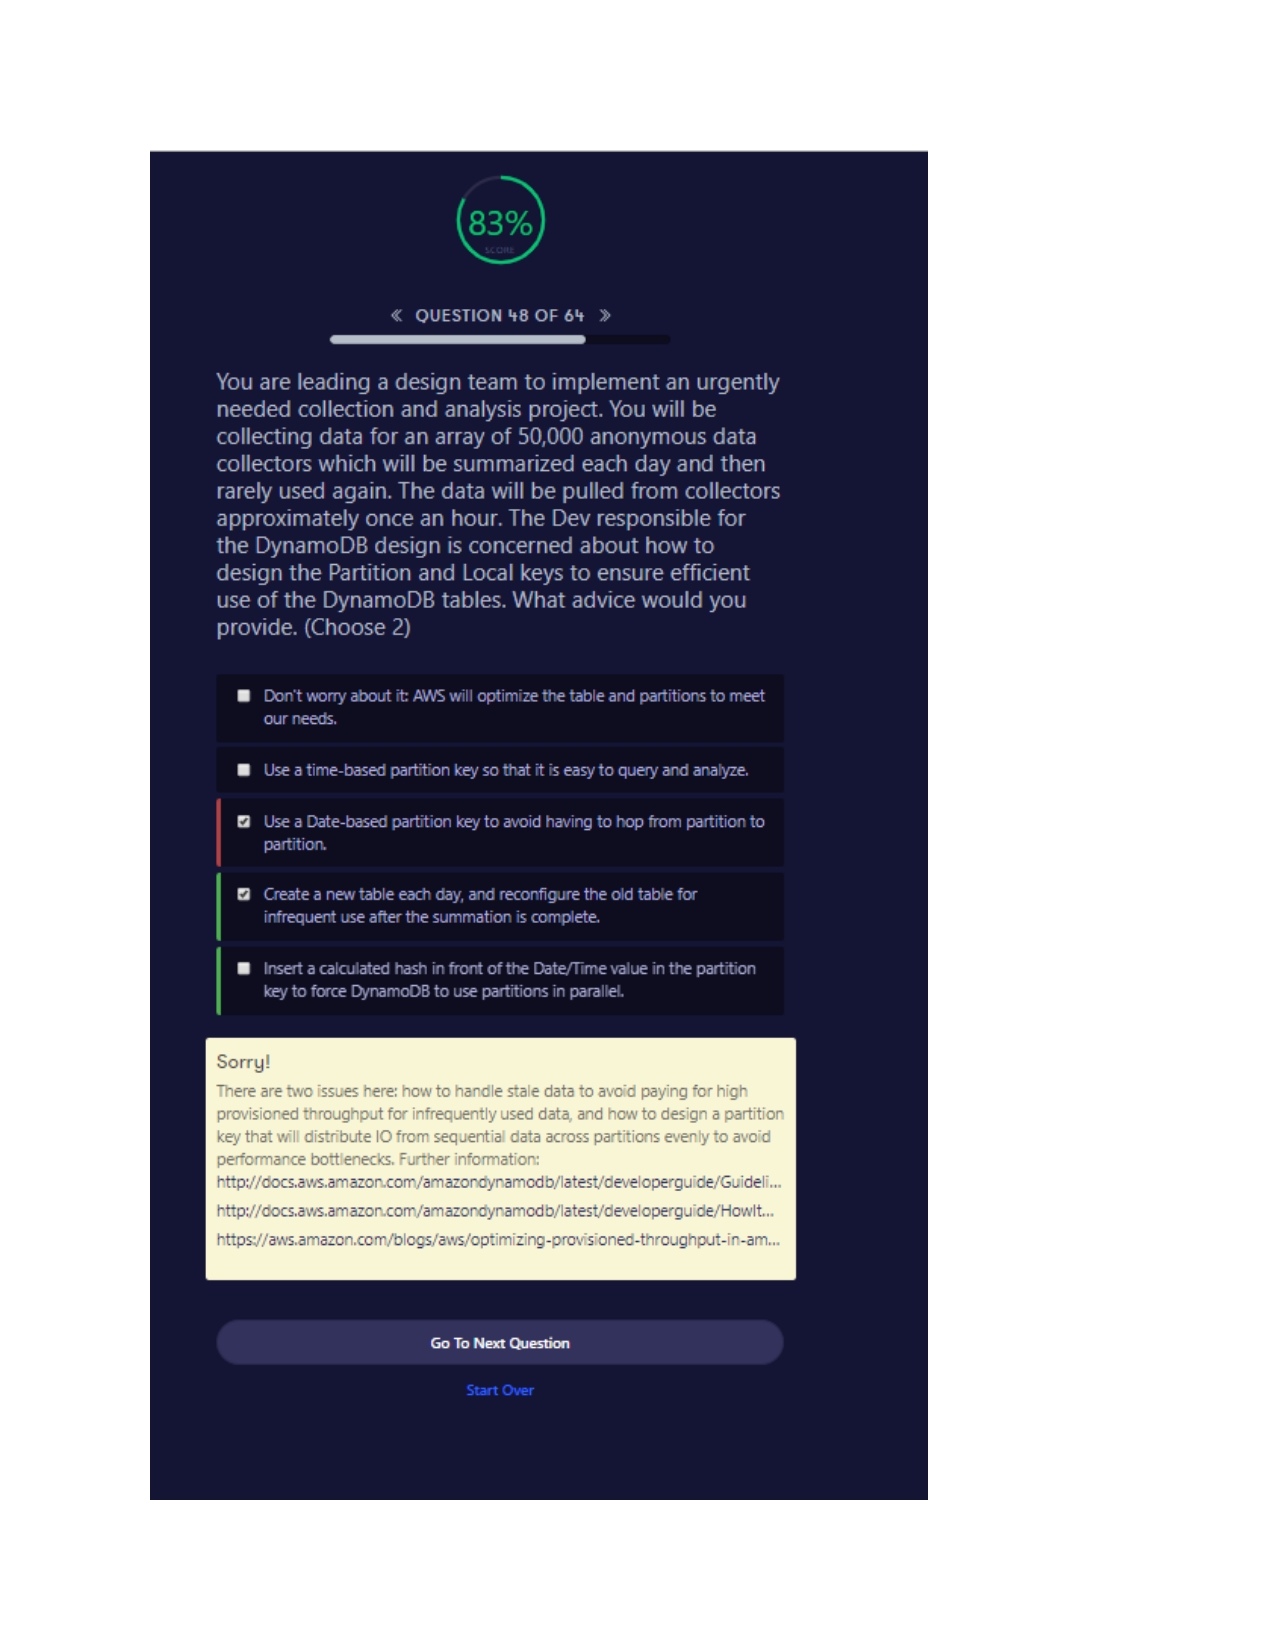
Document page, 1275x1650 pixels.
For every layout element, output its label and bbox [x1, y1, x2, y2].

picture [150, 150, 928, 1500]
